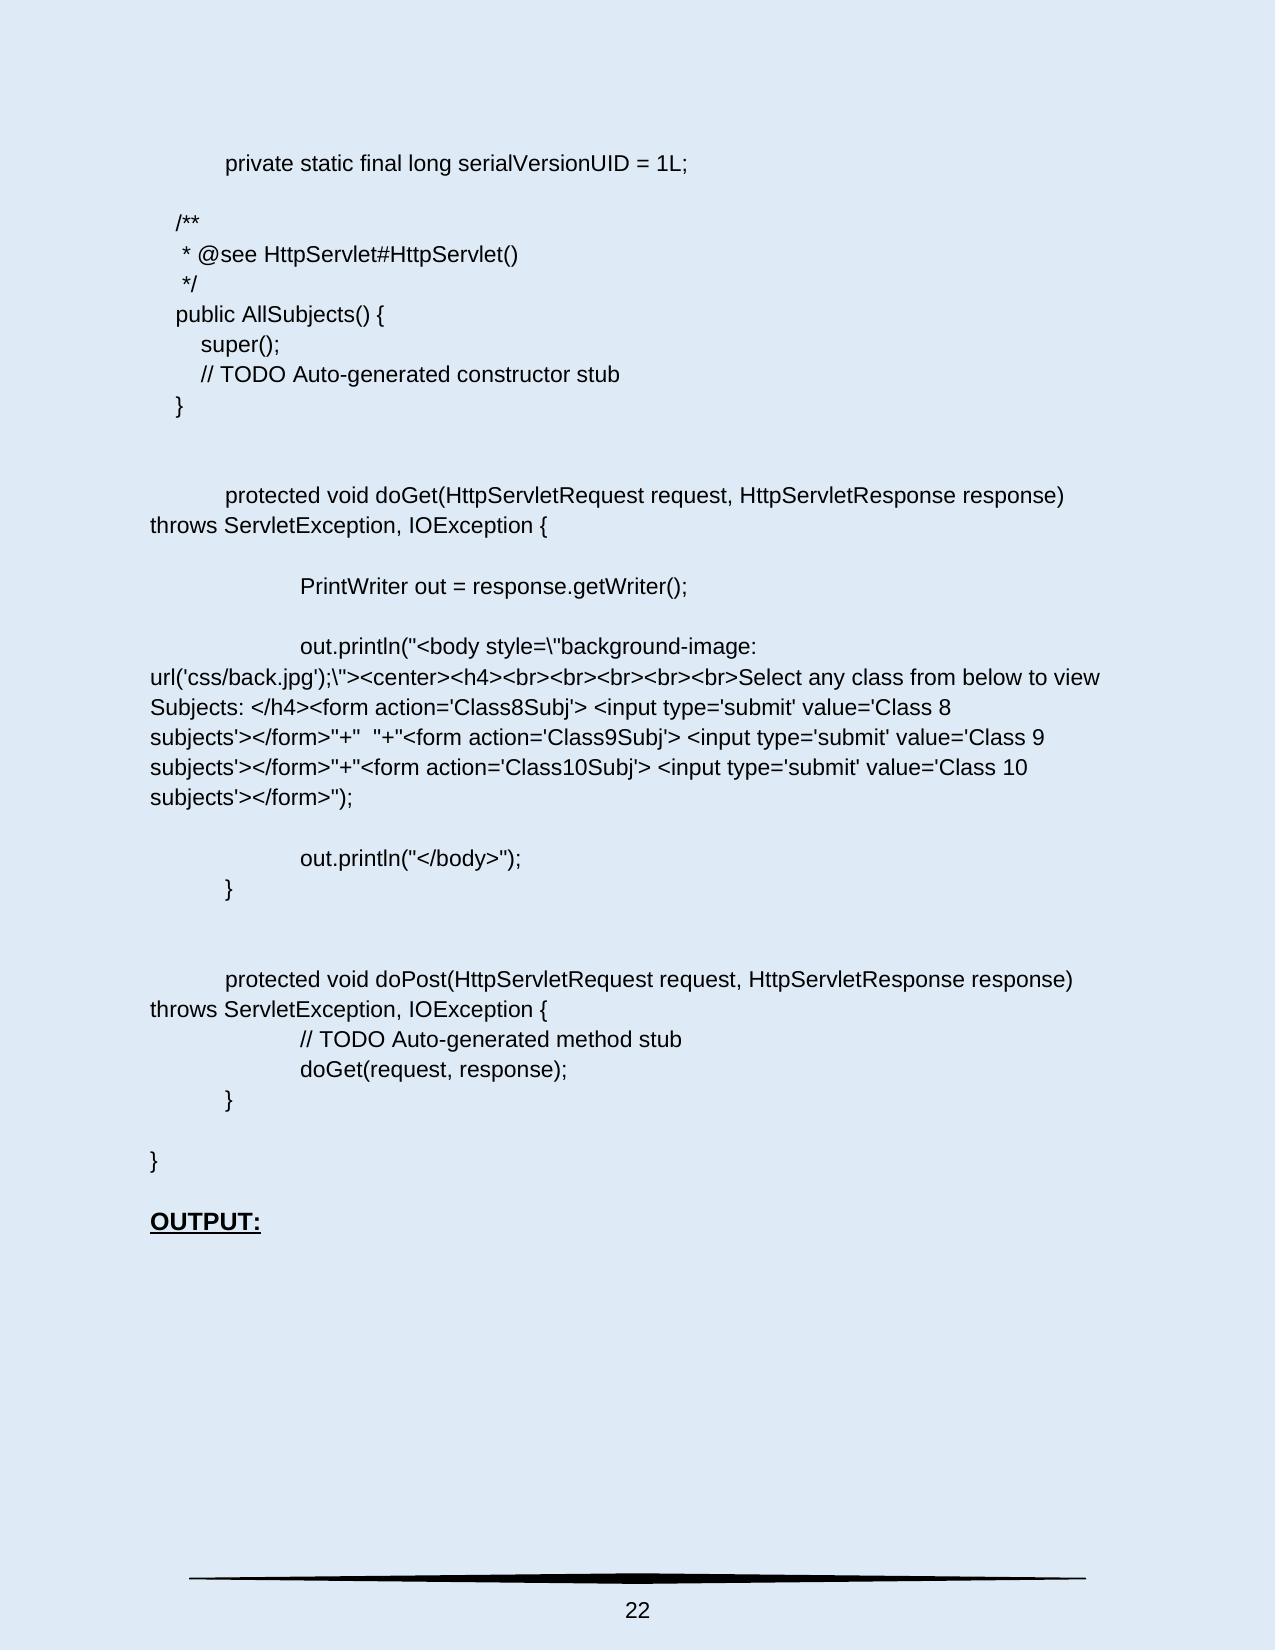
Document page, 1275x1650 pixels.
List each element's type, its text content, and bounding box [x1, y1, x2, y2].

text * @see HttpServlet#HttpServlet() [150, 241, 1125, 267]
text // TODO Auto-generated method stub [150, 1026, 1125, 1052]
text // TODO Auto-generated constructor stub [150, 361, 1125, 388]
text protected void doPost(HttpServletRequest request, HttpServletResponse response) throws ServletException, IOException { [150, 966, 1125, 1022]
text out.println("<body style=\"background-image: url('css/back.jpg');\"><center><h4><br><br><br><br><br>Select any class from below to view Subjects: </h4><form action='Class8Subj'> <input type='submit' value='Class 8 subjects'></form>"+" "+"<form action='Class9Subj'> <input type='submit' value='Class 9 subjects'></form>"+"<form action='Class10Subj'> <input type='submit' value='Class 10 subjects'></form>"); [150, 633, 1125, 811]
text super(); [150, 331, 1125, 358]
text /** [150, 210, 1125, 237]
text public AllSubjects() { [150, 301, 1125, 327]
text } [150, 875, 1125, 901]
text doGet(request, response); [150, 1056, 1125, 1083]
text PrintWriter out = response.getWriter(); [150, 573, 1125, 599]
text protected void doGet(HttpServletRequest request, HttpServletResponse response) throws ServletException, IOException { [150, 482, 1125, 539]
text } [150, 1147, 1125, 1173]
text } [150, 1086, 1125, 1113]
text OUTPUT: [150, 1207, 1125, 1236]
text private static final long serialVersionUID = 1L; [150, 150, 1125, 176]
text } [150, 392, 1125, 418]
text out.println("</body>"); [150, 845, 1125, 871]
text */ [150, 271, 1125, 297]
